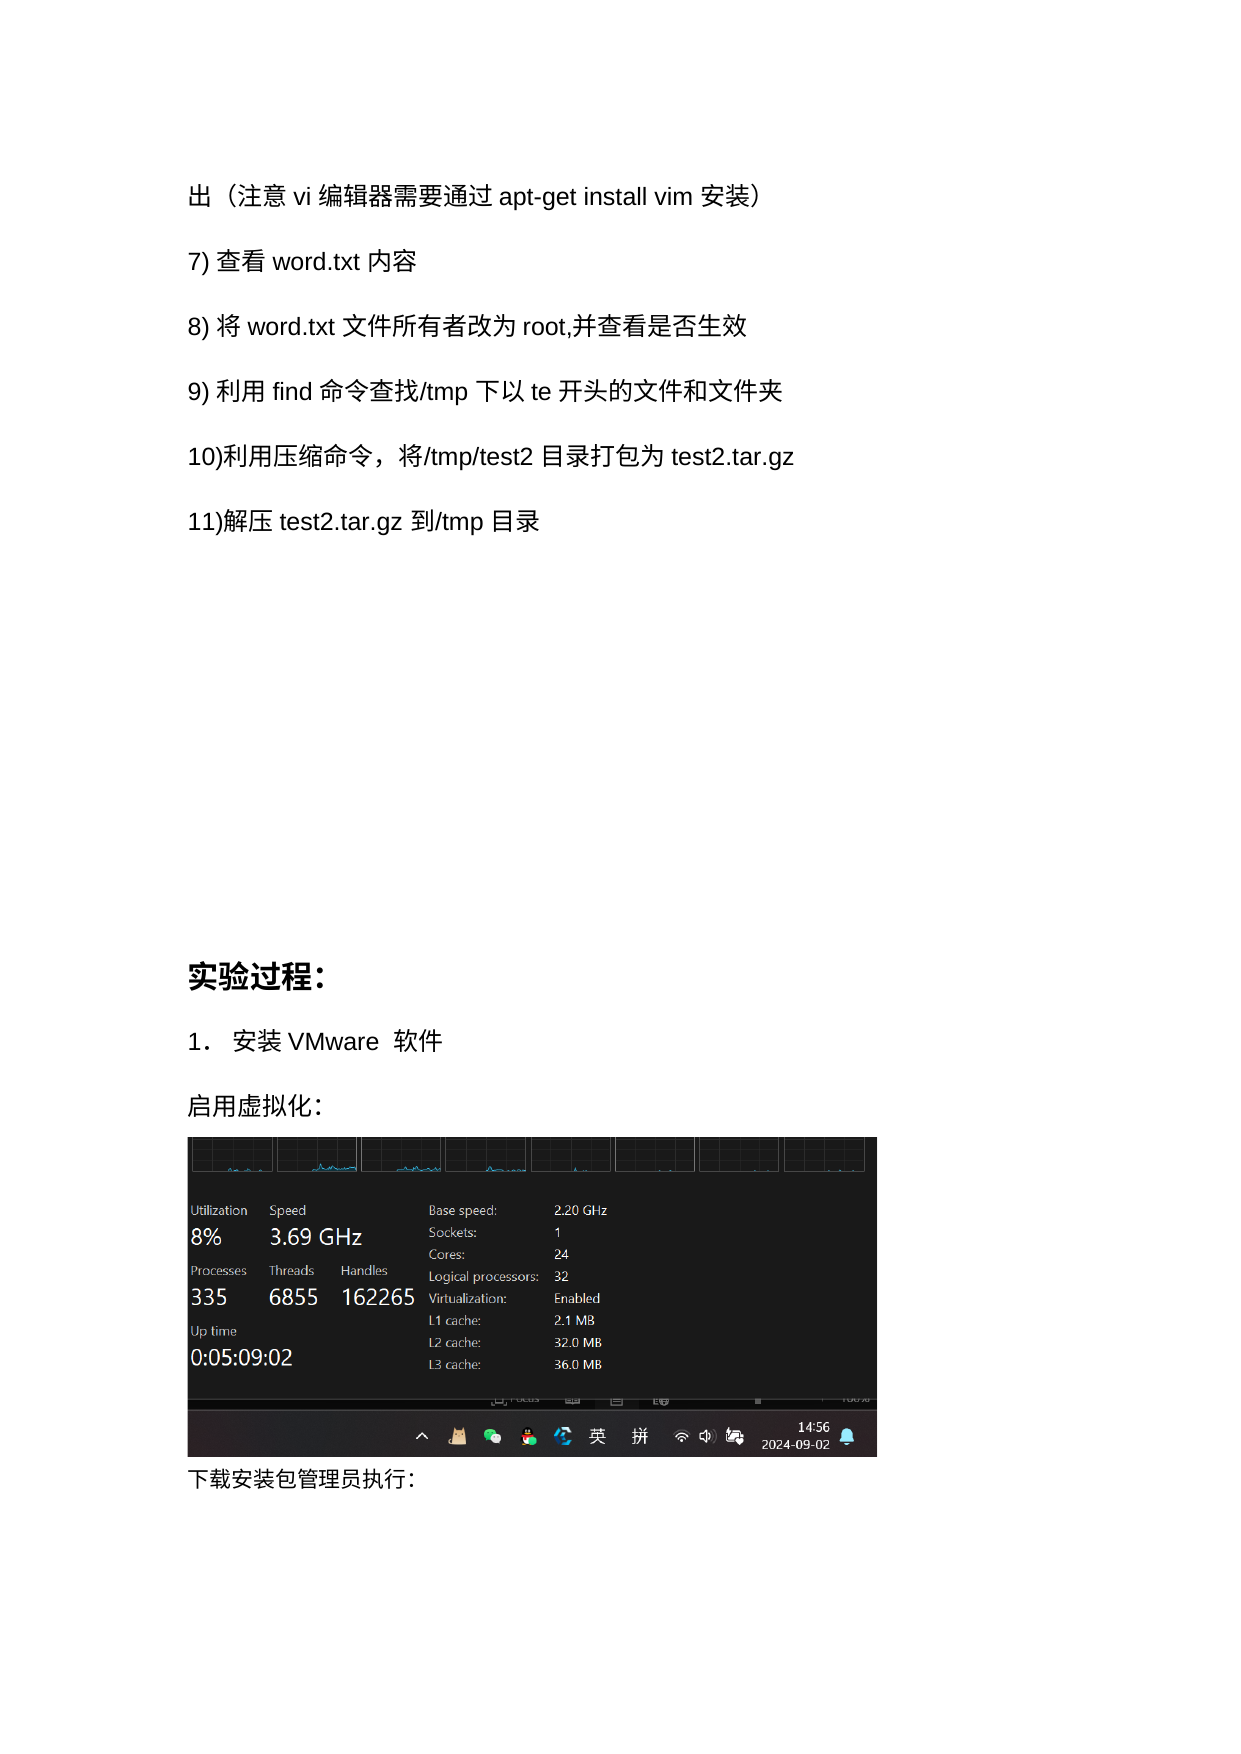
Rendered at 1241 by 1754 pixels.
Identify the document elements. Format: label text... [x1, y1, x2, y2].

text 实验过程： [187, 942, 1053, 1007]
text 下载安装包管理员执行： [187, 1462, 1053, 1494]
text 8) 将 word.txt 文件所有者改为 root,并查看是否生效 [187, 292, 1053, 357]
text 11)解压 test2.tar.gz 到/tmp 目录 [187, 487, 1053, 552]
text 启用虚拟化： [187, 1072, 1053, 1137]
text 出（注意 vi 编辑器需要通过 apt-get install vim 安装） [187, 162, 1053, 227]
text 9) 利用 find 命令查找/tmp 下以 te 开头的文件和文件夹 [187, 357, 1053, 422]
list 安装 VMware 软件 [187, 1007, 1053, 1072]
text 10)利用压缩命令，将/tmp/test2 目录打包为 test2.tar.gz [187, 422, 1053, 487]
text 7) 查看 word.txt 内容 [187, 227, 1053, 292]
picture [187, 1137, 878, 1457]
